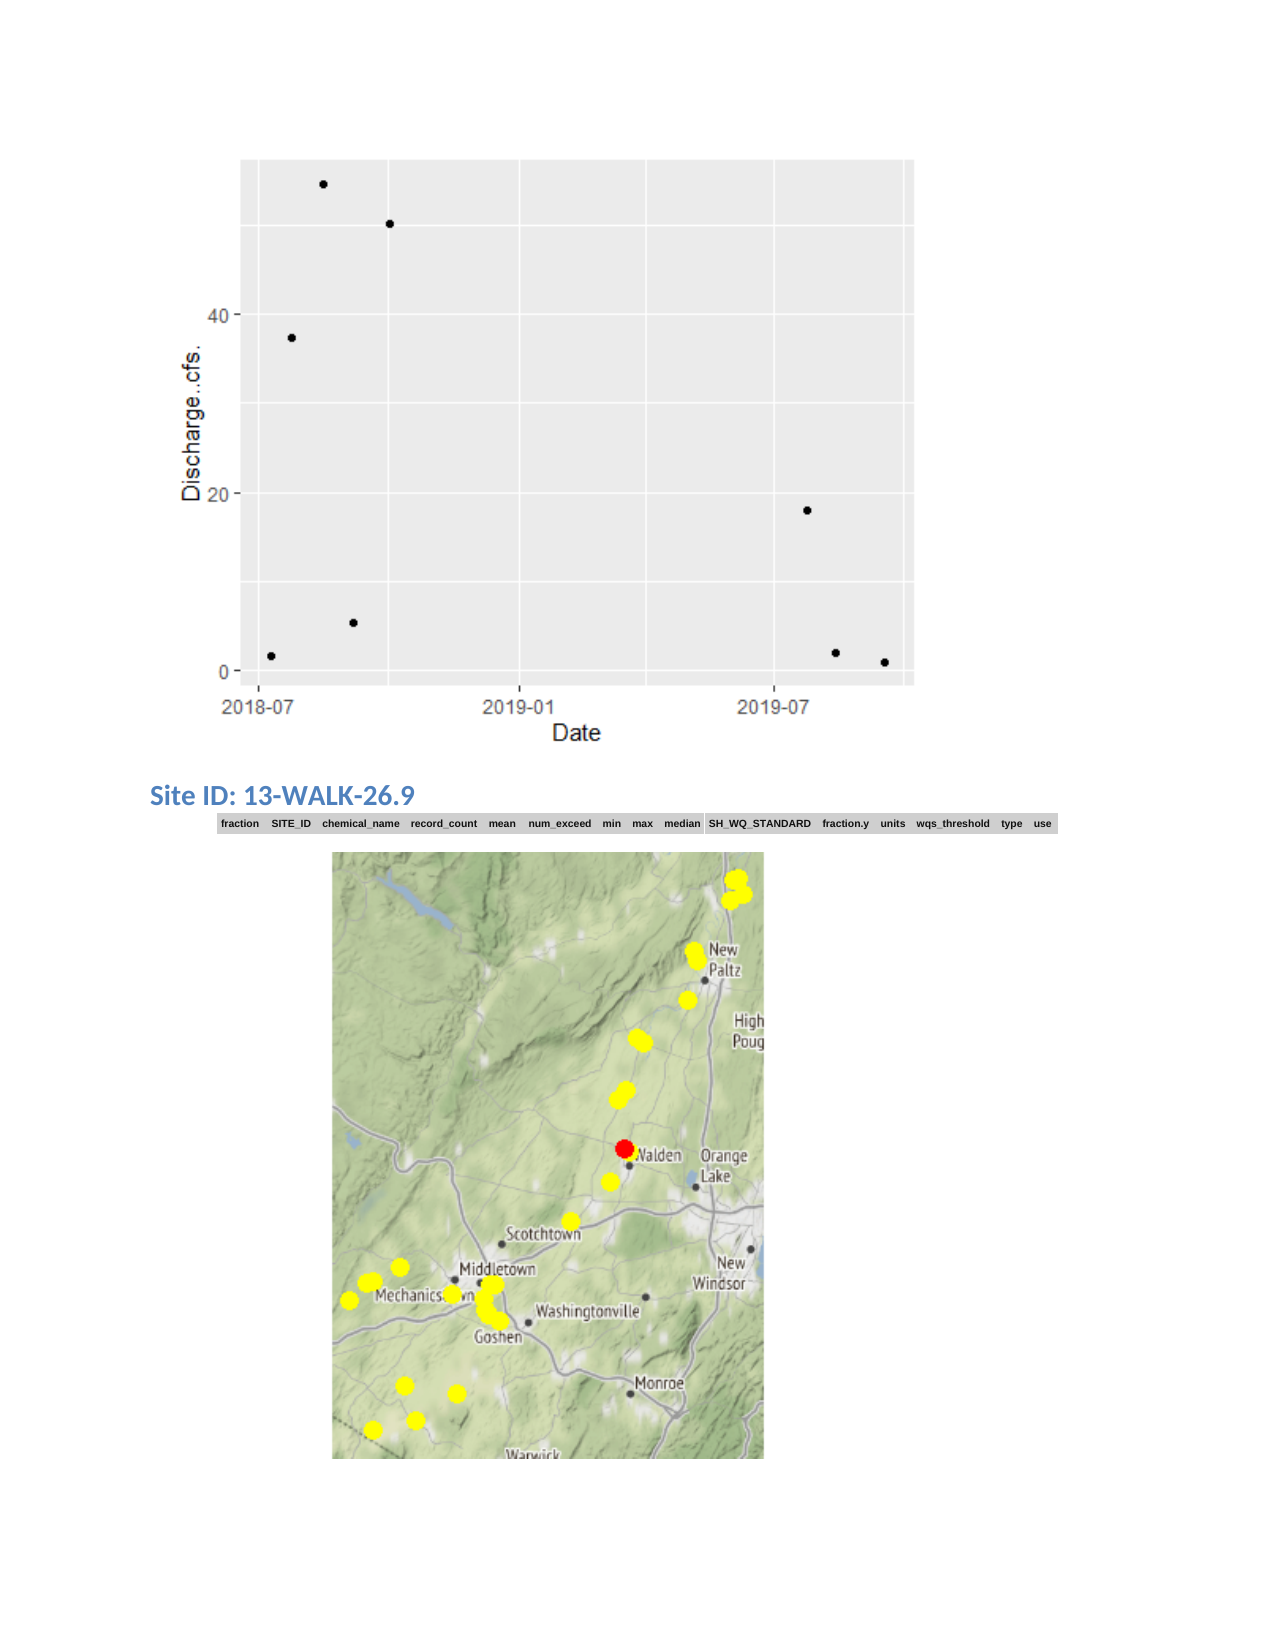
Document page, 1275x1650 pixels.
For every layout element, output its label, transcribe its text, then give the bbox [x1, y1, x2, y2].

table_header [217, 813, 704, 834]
picture [168, 150, 927, 757]
picture [168, 852, 927, 1459]
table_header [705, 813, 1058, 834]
subtitle Site ID: 13-WALK-26.9 [150, 777, 1125, 813]
